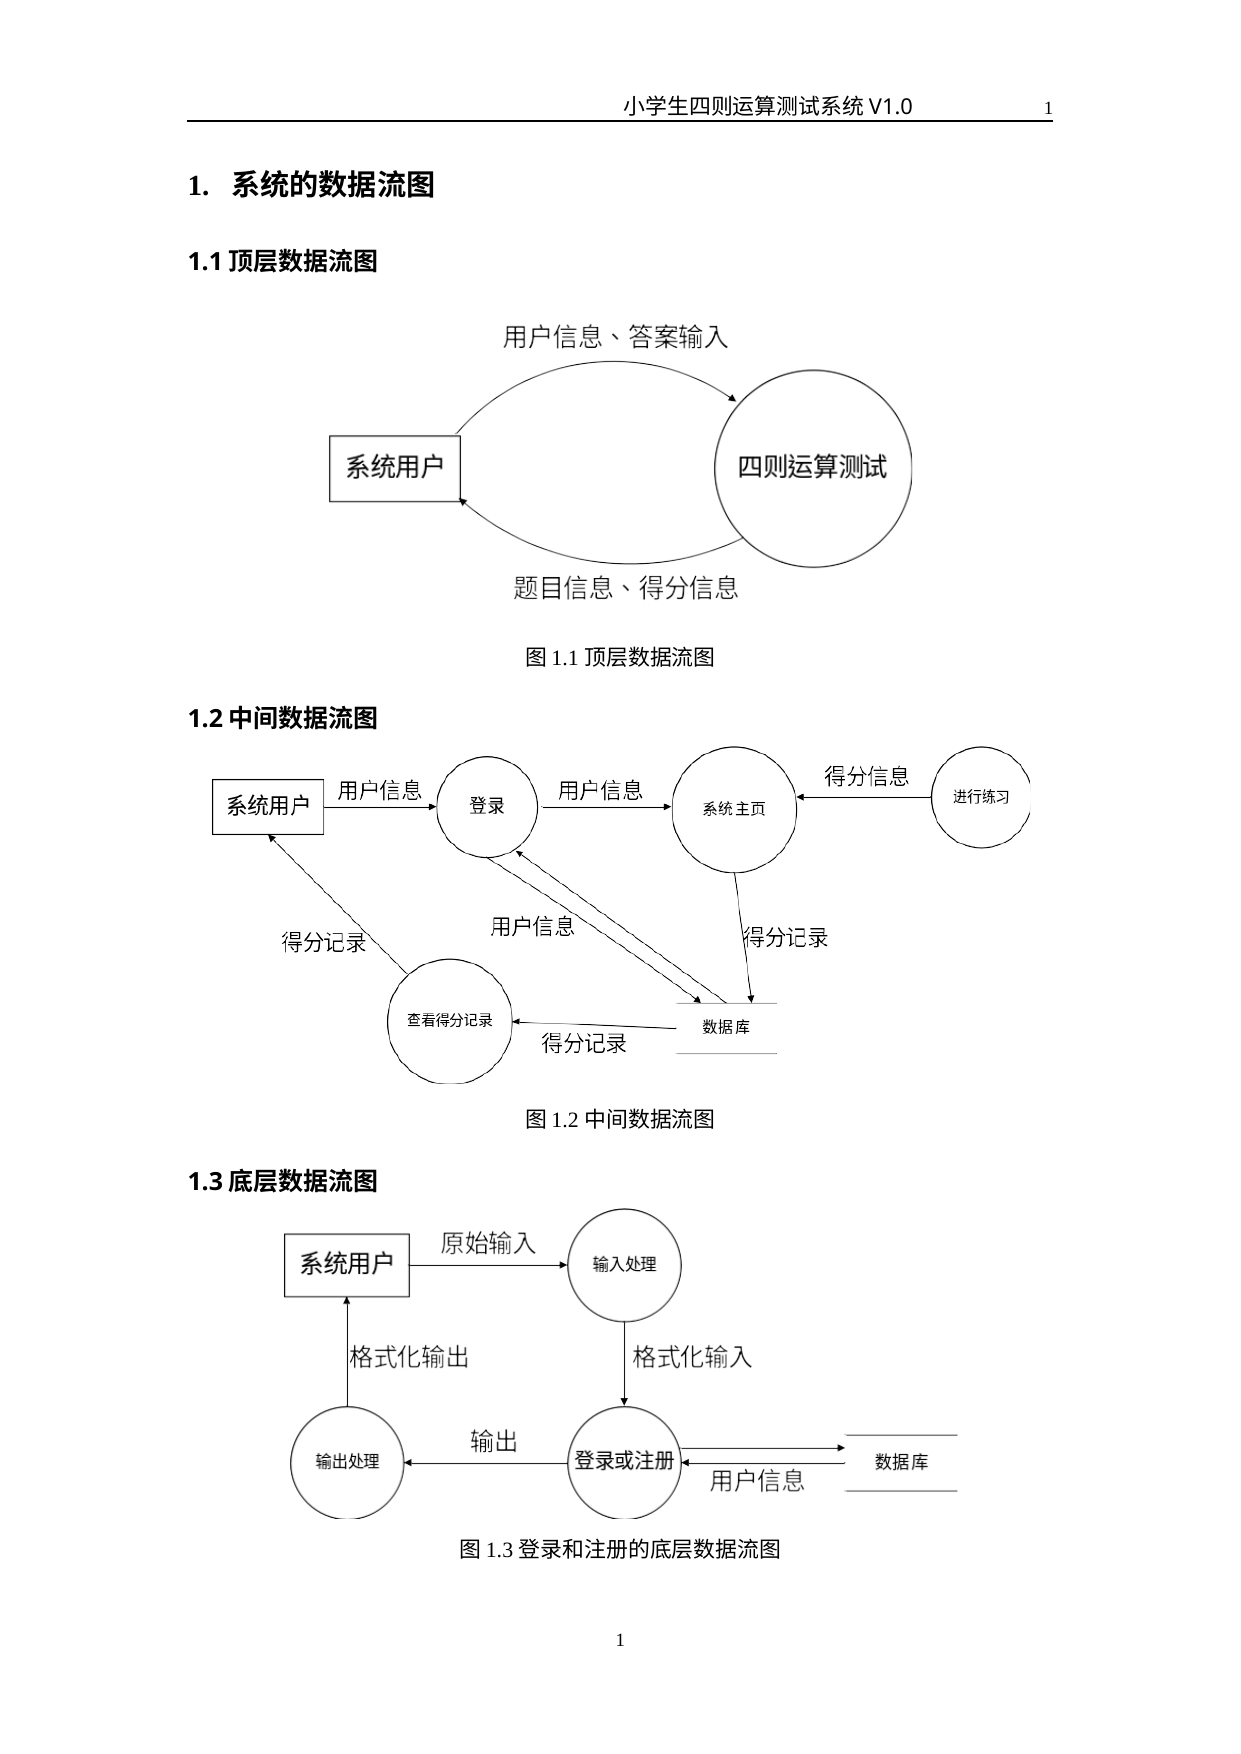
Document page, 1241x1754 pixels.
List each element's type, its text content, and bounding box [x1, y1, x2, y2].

text 图1.1 顶层数据流图 [187, 639, 1053, 672]
text 图1.3 登录和注册的底层数据流图 [187, 1532, 1053, 1564]
subtitle 1.3底层数据流图 [187, 1161, 1053, 1197]
text 图1.2 中间数据流图 [187, 1102, 1053, 1134]
subtitle 1.2中间数据流图 [187, 699, 1053, 735]
subtitle 1.1顶层数据流图 [187, 242, 1053, 278]
list 系统的数据流图 [187, 162, 1053, 204]
